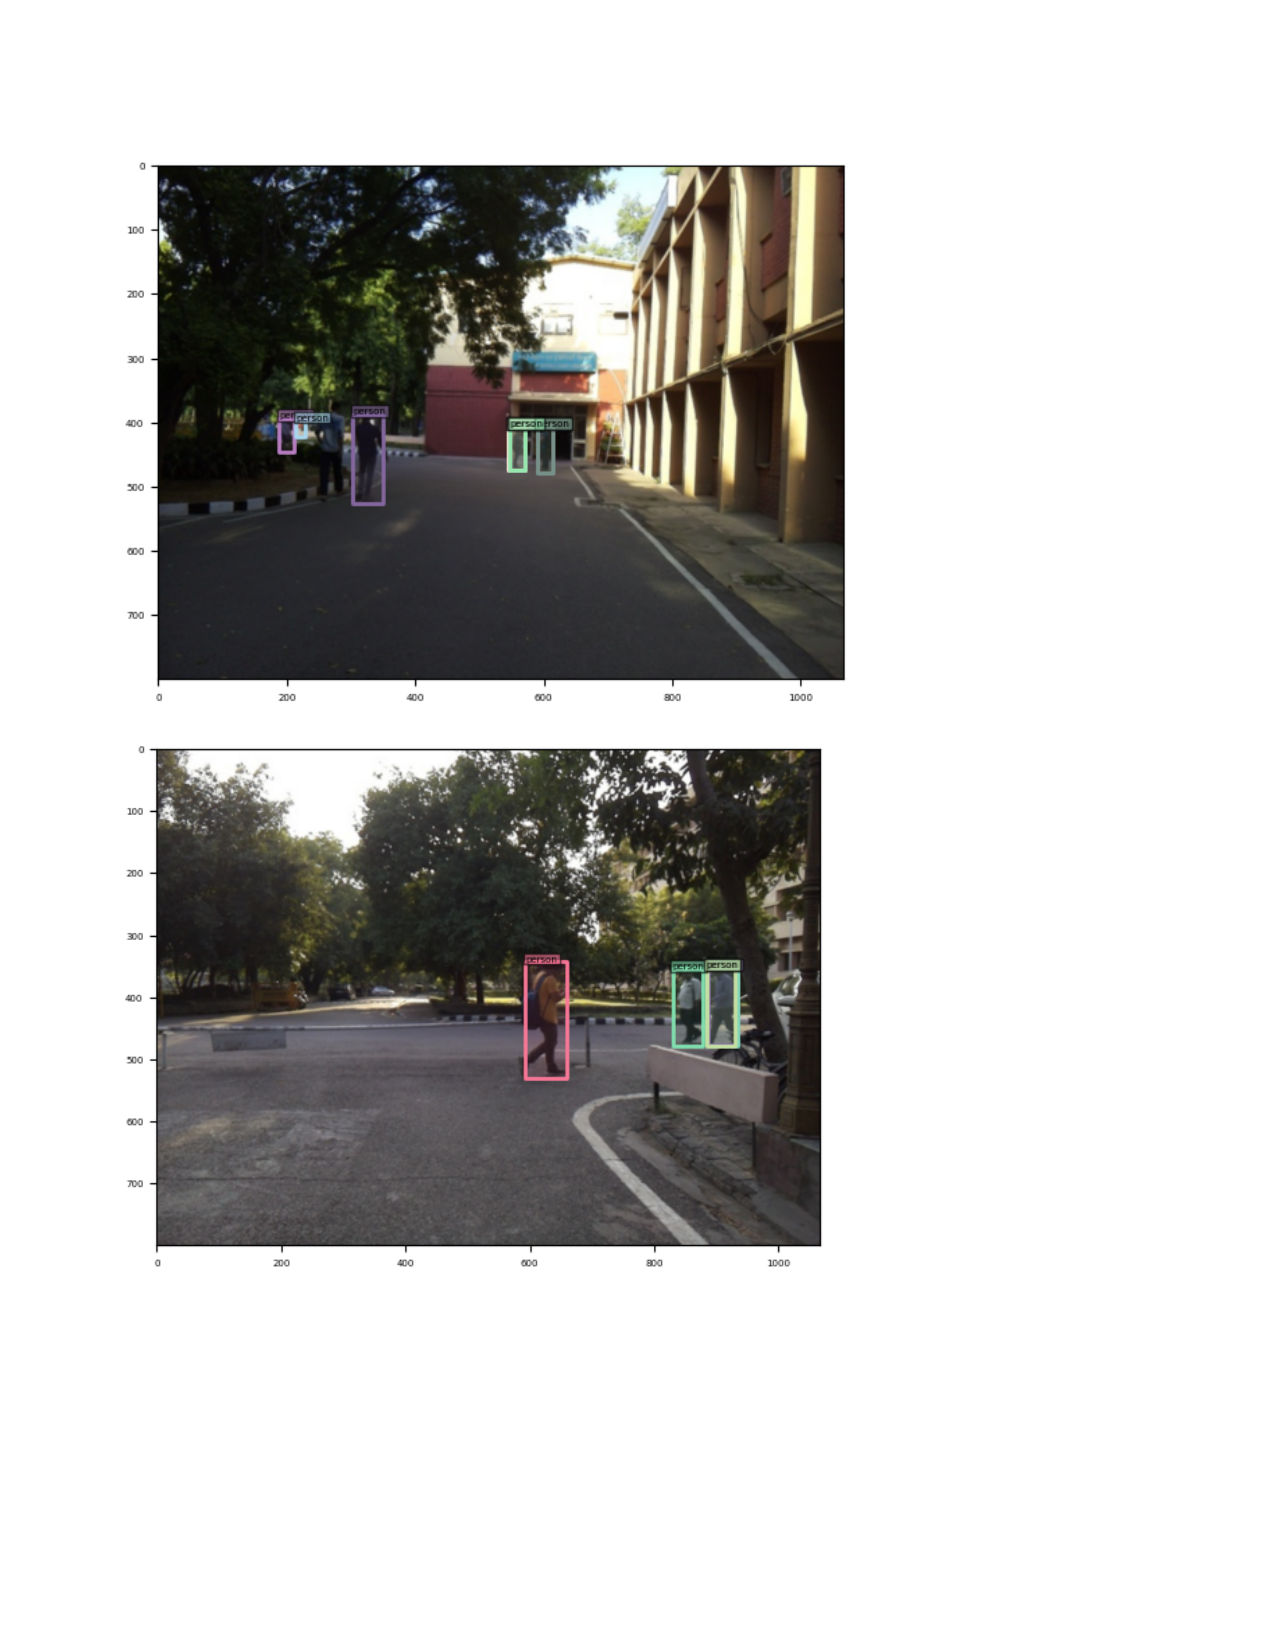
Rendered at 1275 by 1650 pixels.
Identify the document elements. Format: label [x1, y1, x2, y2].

picture [112, 150, 855, 715]
picture [112, 733, 832, 1280]
